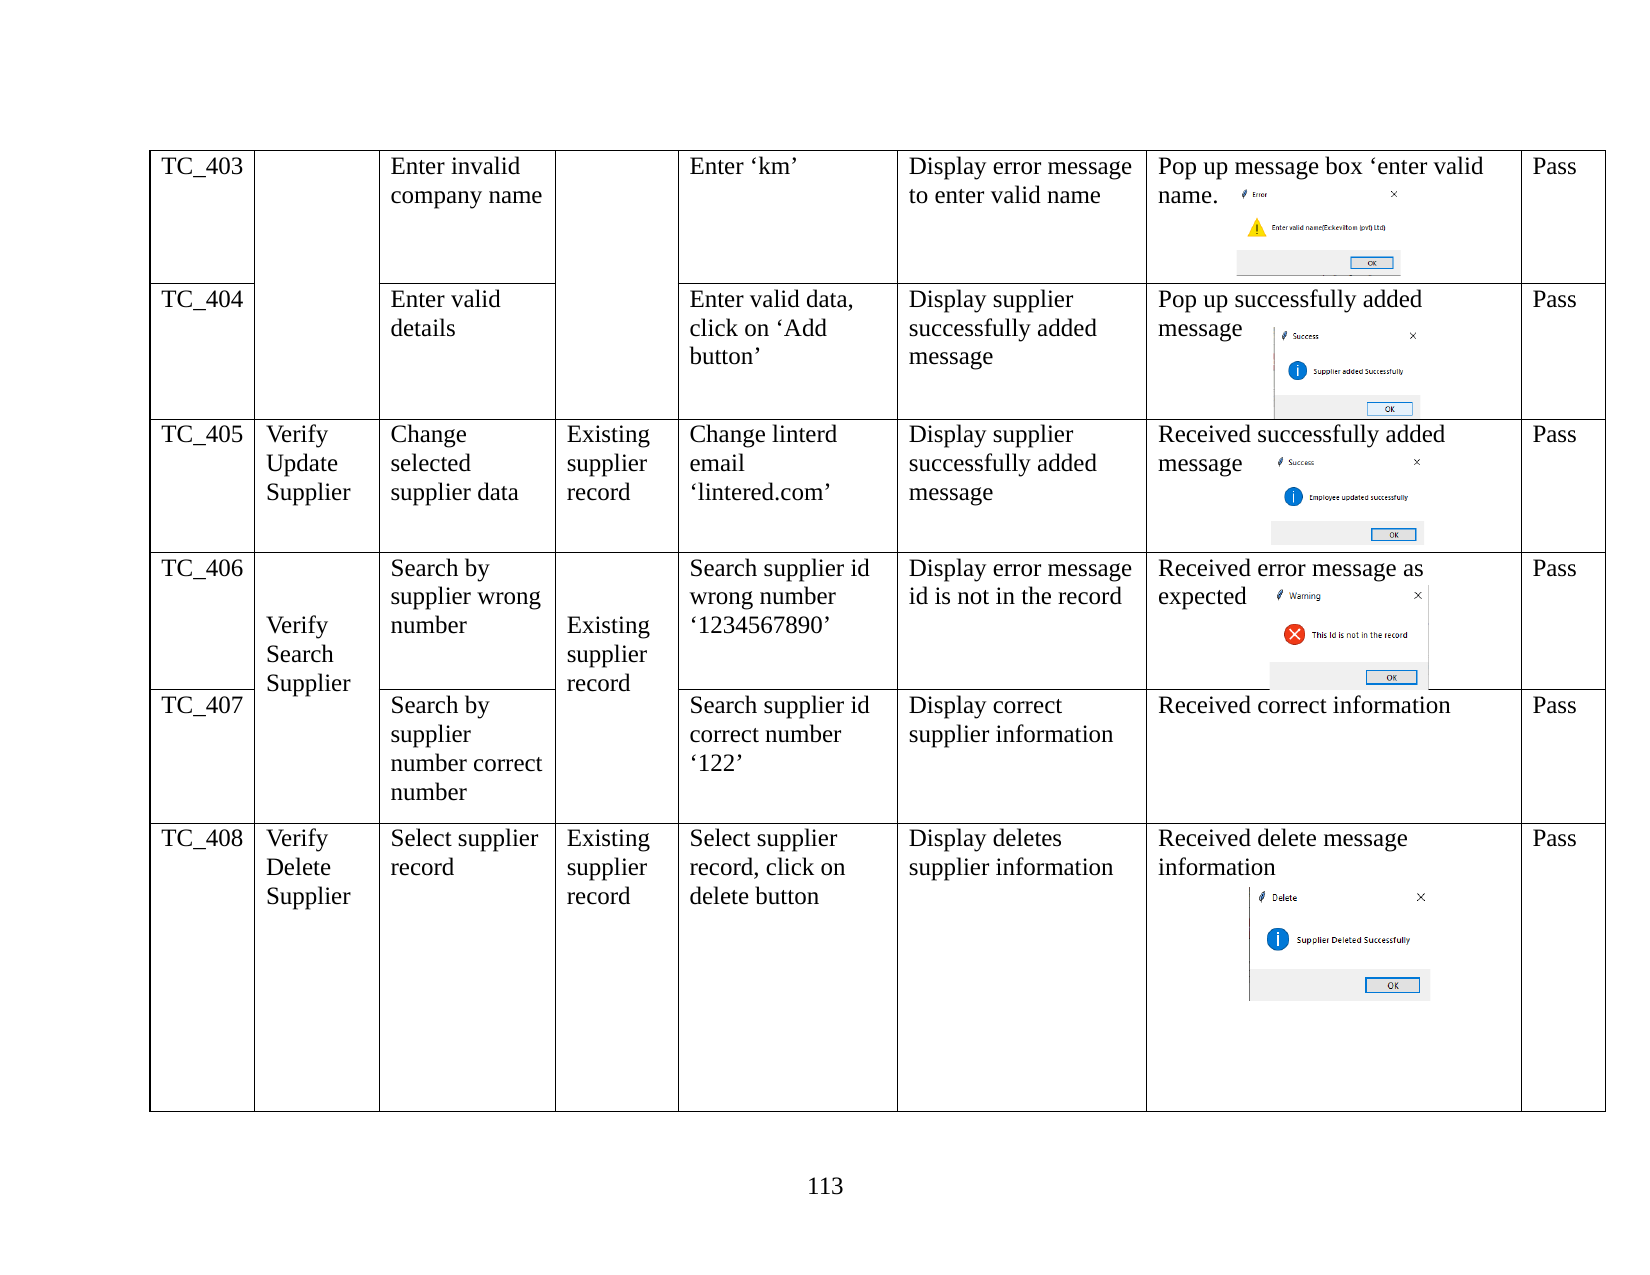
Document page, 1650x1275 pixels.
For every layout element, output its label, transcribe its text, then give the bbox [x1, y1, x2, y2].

table_cell Received correct information [1147, 690, 1521, 822]
table_cell Display deletes supplier information [898, 824, 1146, 1111]
table_cell Pass [1522, 824, 1605, 1111]
table_cell Existing supplier record [556, 824, 678, 1111]
table_cell Verify Search Supplier [255, 553, 379, 822]
table_header Enter ‘km’ [679, 151, 897, 283]
table_cell Pass [1522, 553, 1605, 689]
table_cell TC_407 [151, 690, 254, 822]
table_header Display error message to enter valid name [898, 151, 1146, 283]
table_cell Pass [1522, 690, 1605, 822]
picture [1269, 585, 1429, 689]
table_cell Display supplier successfully added message [898, 420, 1146, 552]
table_cell Existing supplier record [556, 420, 678, 552]
table_cell Search supplier id wrong number ‘1234567890’ [679, 553, 897, 689]
table_cell Change selected supplier data [380, 420, 555, 552]
picture [1249, 887, 1430, 1000]
table_cell Pop up successfully added message [1147, 284, 1521, 418]
table_cell TC_405 [151, 420, 254, 552]
table_cell TC_404 [151, 284, 254, 418]
table_cell Display supplier successfully added message [898, 284, 1146, 418]
table_cell TC_406 [151, 553, 254, 689]
table_cell Search supplier id correct number ‘122’ [679, 690, 897, 822]
table_cell Search by supplier wrong number [380, 553, 555, 689]
table_cell Enter valid data, click on ‘Add button’ [679, 284, 897, 418]
table_header Enter invalid company name [380, 151, 555, 283]
picture [1273, 327, 1421, 418]
table_cell Received error message as expected [1147, 553, 1521, 689]
table_header TC_403 [151, 151, 254, 283]
table_cell Pass [1522, 284, 1605, 418]
table_cell Display error message id is not in the record [898, 553, 1146, 689]
table_cell Select supplier record, click on delete button [679, 824, 897, 1111]
table_cell Received delete message information [1147, 824, 1521, 1111]
table_header Pass [1522, 151, 1605, 283]
table_cell Search by supplier number correct number [380, 690, 555, 822]
table_cell Existing supplier record [556, 553, 678, 822]
table_cell Select supplier record [380, 824, 555, 1111]
table_cell Change linterd email ‘lintered.com’ [679, 420, 897, 552]
table_cell TC_408 [151, 824, 254, 1111]
table_header [556, 151, 678, 418]
picture [1271, 453, 1424, 544]
table_cell Pass [1522, 420, 1605, 552]
table_cell Display correct supplier information [898, 690, 1146, 822]
table_cell Enter valid details [380, 284, 555, 418]
table_cell Verify Update Supplier [255, 420, 379, 552]
table_header [255, 151, 379, 418]
table_header Pop up message box ‘enter valid name. [1147, 151, 1521, 283]
table_cell Received successfully added message [1147, 420, 1521, 552]
picture [1236, 186, 1401, 276]
table_cell Verify Delete Supplier [255, 824, 379, 1111]
